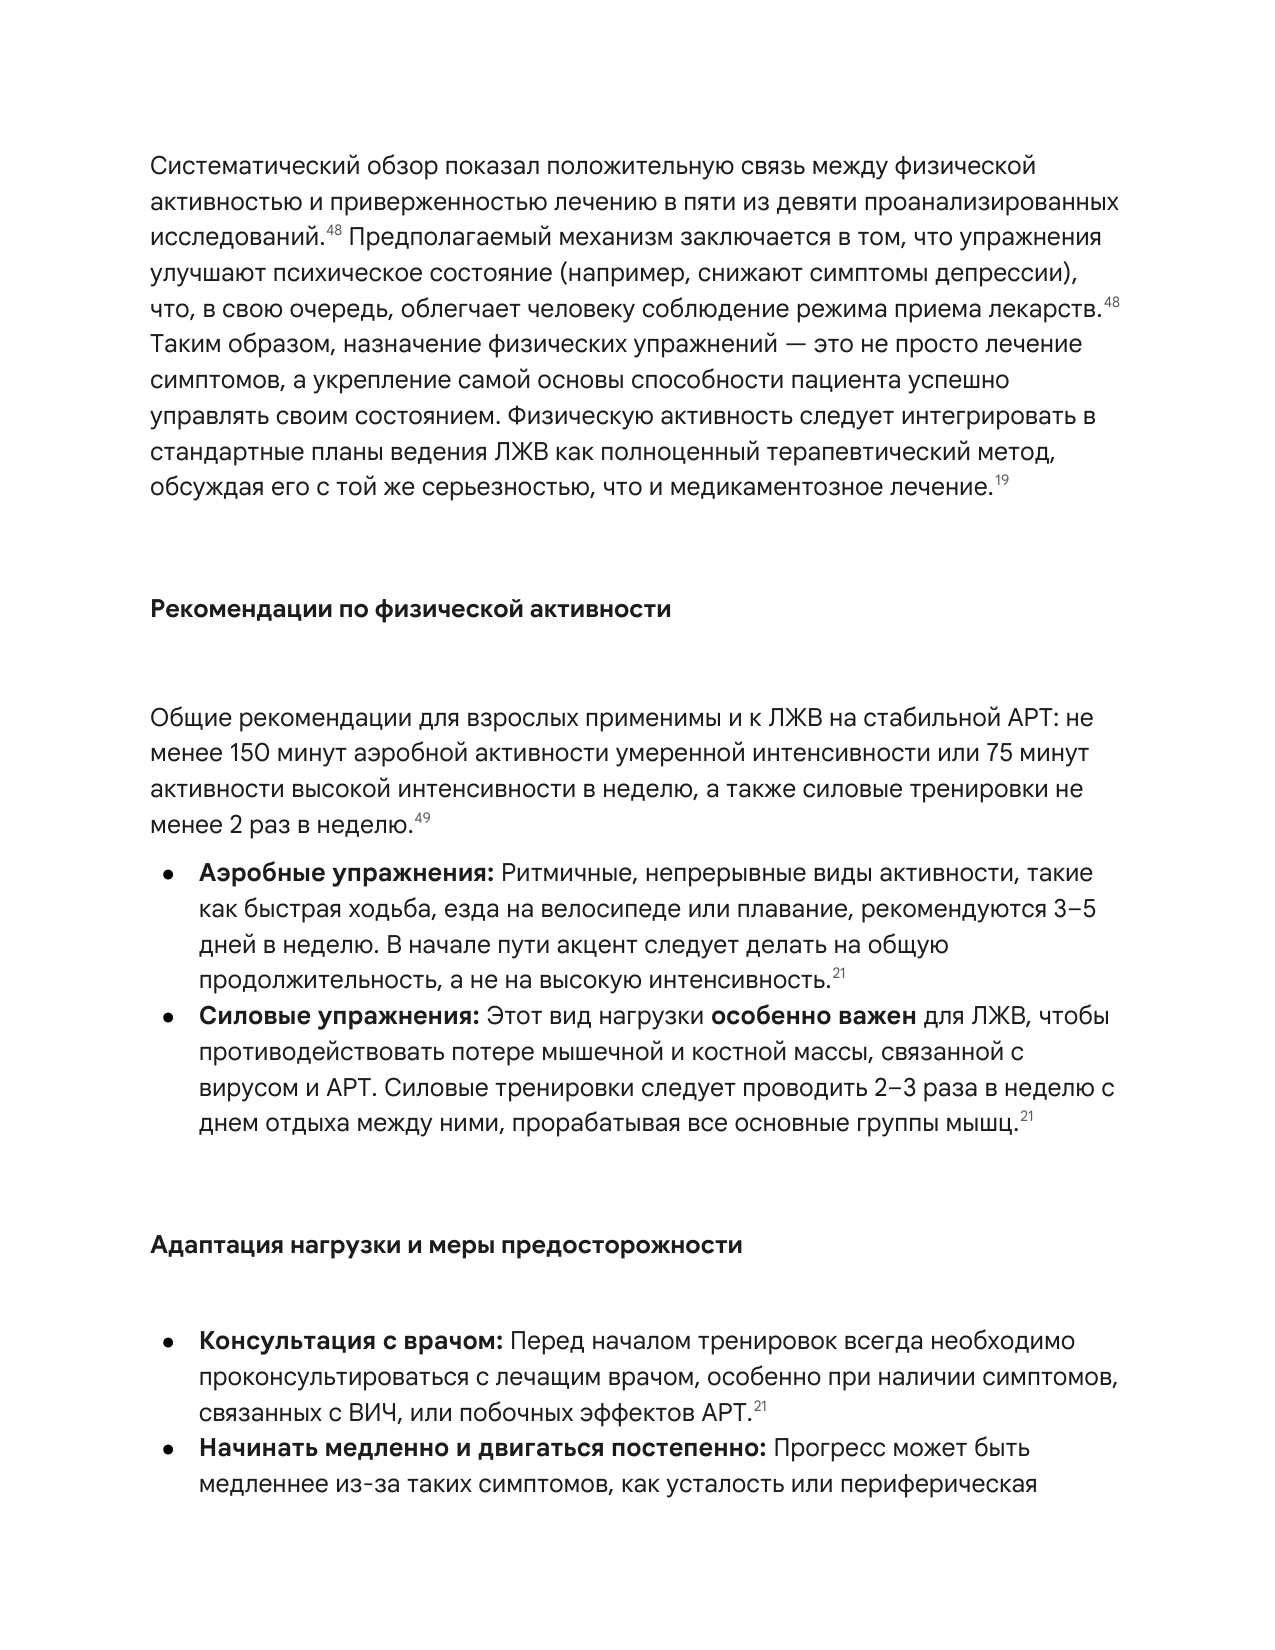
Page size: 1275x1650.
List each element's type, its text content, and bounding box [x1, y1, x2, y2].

subtitle Адаптация нагрузки и меры предосторожности [150, 1229, 1125, 1260]
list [161, 1433, 1125, 1500]
list Силовые упражнения: Этот вид нагрузки особенно важен для ЛЖВ, чтобы противодействовать потере мышечной и костной массы, связанной с вирусом и АРТ. Силовые тренировки следует проводить 2–3 раза в неделю с днем отдыха между ними, прорабатывая все основные группы мышц.21 [161, 1000, 1125, 1139]
text Общие рекомендации для взрослых применимы и к ЛЖВ на стабильной АРТ: не менее 150 минут аэробной активности умеренной интенсивности или 75 минут активности высокой интенсивности в неделю, а также силовые тренировки не менее 2 раз в неделю.49 [150, 702, 1125, 841]
list Аэробные упражнения: Ритмичные, непрерывные виды активности, такие как быстрая ходьба, езда на велосипеде или плавание, рекомендуются 3–5 дней в неделю. В начале пути акцент следует делать на общую продолжительность, а не на высокую интенсивность.21 [161, 857, 1125, 996]
subtitle Рекомендации по физической активности [150, 593, 1125, 624]
list Консультация с врачом: Перед началом тренировок всегда необходимо проконсультироваться с лечащим врачом, особенно при наличии симптомов, связанных с ВИЧ, или побочных эффектов АРТ.21 [161, 1325, 1125, 1428]
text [150, 150, 1125, 503]
